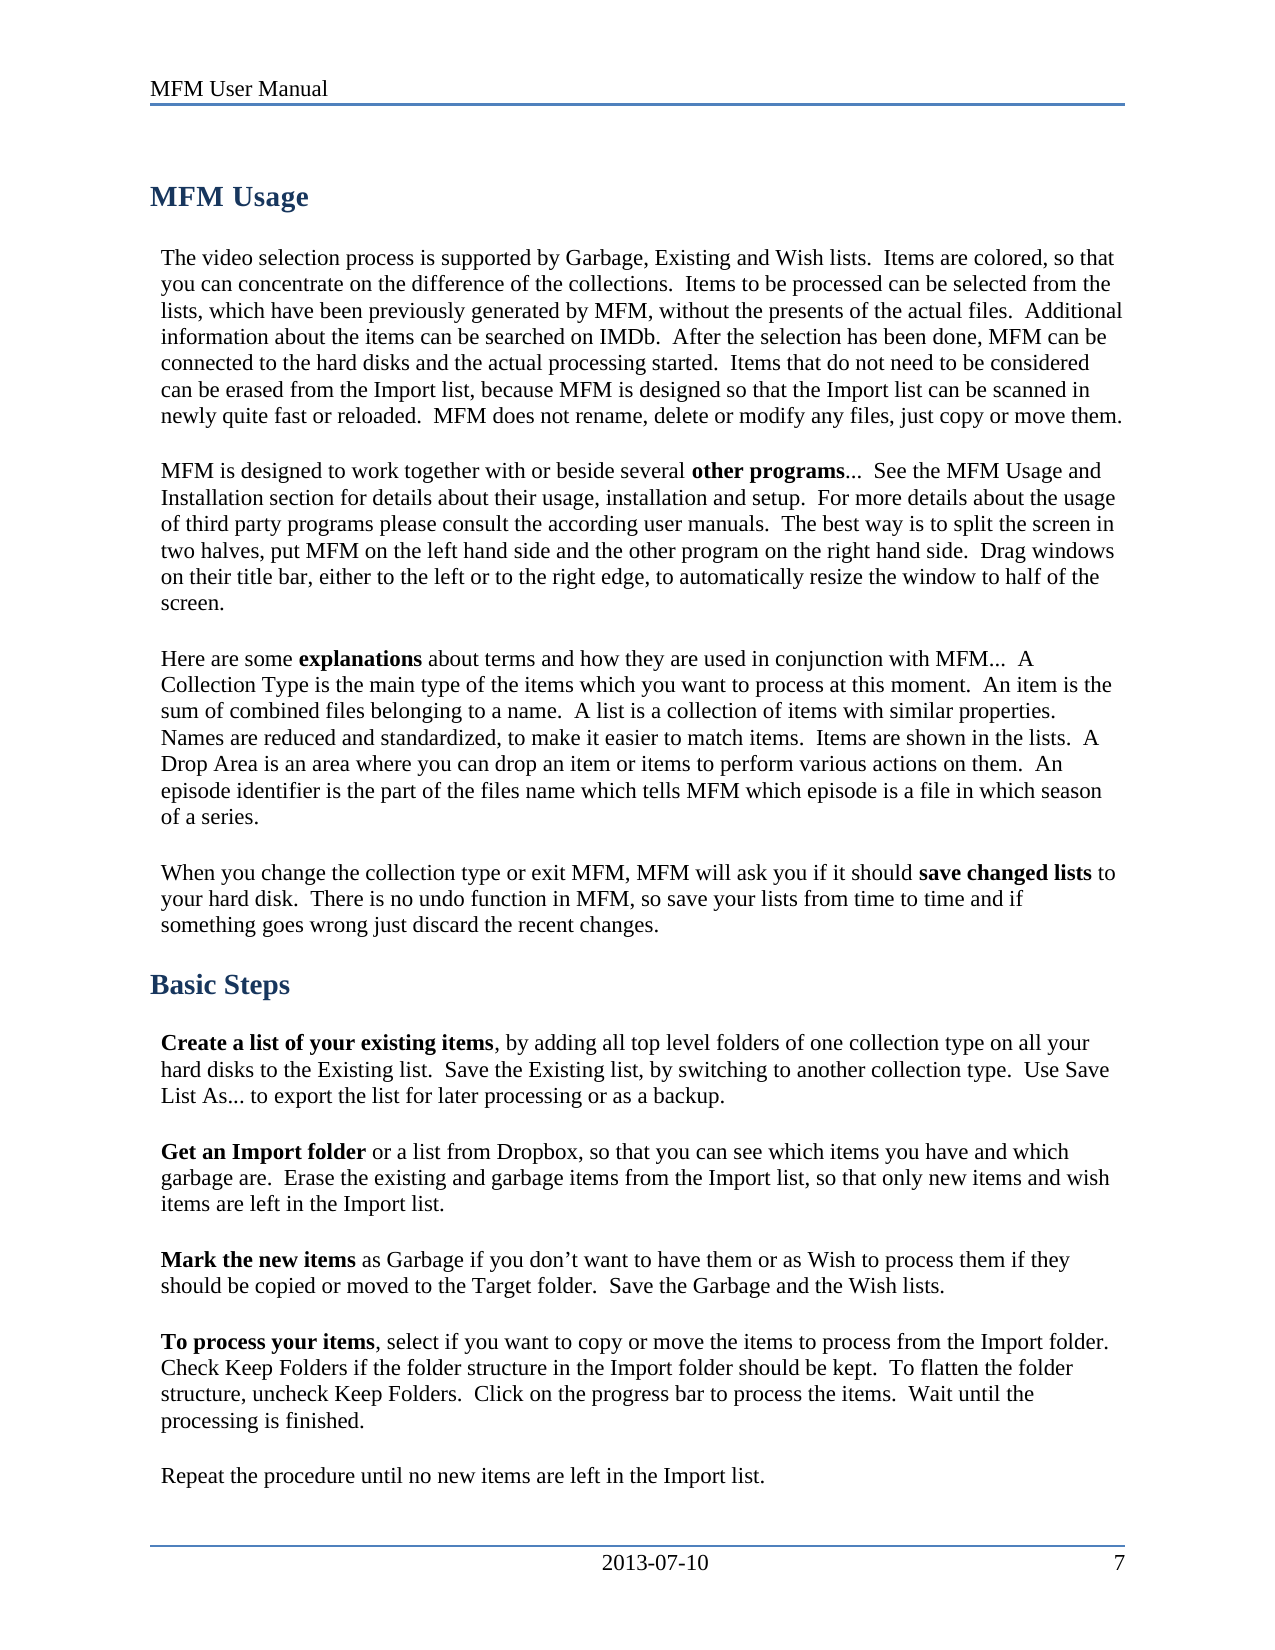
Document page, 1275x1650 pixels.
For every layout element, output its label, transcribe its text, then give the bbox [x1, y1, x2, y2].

subtitle Basic Steps [150, 967, 1125, 1000]
text MFM is designed to work together with or beside several other programs... See the MFM Usage and Installation section for details about their usage, installation and setup. For more details about the usage of third party programs please consult the according user manuals. The best way is to split the screen in two halves, put MFM on the left hand side and the other program on the right hand side. Drag windows on their title bar, either to the left or to the right edge, to automatically resize the window to half of the screen. [161, 458, 1125, 616]
text Create a list of your existing items, by adding all top level folders of one collection type on all your hard disks to the Existing list. Save the Existing list, by switching to another collection type. Use Save List As... to export the list for later processing or as a backup. [161, 1029, 1125, 1108]
text Here are some explanations about terms and how they are used in conjunction with MFM... A Collection Type is the main type of the items which you want to process at this moment. An item is the sum of combined files belonging to a name. A list is a collection of items with similar properties. Names are reduced and standardized, to make it easier to match items. Items are shown in the lists. A Drop Area is an area where you can drop an item or items to perform various actions on them. An episode identifier is the part of the files name which tells MFM which episode is a file in which season of a series. [161, 645, 1125, 829]
text To process your items, select if you want to copy or move the items to process from the Import folder. Check Keep Folders if the folder structure in the Import folder should be kept. To flatten the folder structure, uncheck Keep Folders. Click on the progress bar to process the items. Wait until the processing is finished. [161, 1328, 1125, 1433]
subtitle MFM Usage [150, 179, 1125, 213]
text Get an Import folder or a list from Dropbox, so that you can see which items you have and which garbage are. Erase the existing and garbage items from the Import list, so that only new items and wish items are left in the Import list. [161, 1138, 1125, 1217]
text Mark the new items as Garbage if you don’t want to have them or as Wish to process them if they should be copied or moved to the Target folder. Save the Garbage and the Wish lists. [161, 1246, 1125, 1299]
text When you change the collection type or exit MFM, MFM will ask you if it should save changed lists to your hard disk. There is no undo function in MFM, so save your lists from time to time and if something goes wrong just discard the recent changes. [161, 858, 1125, 938]
text Repeat the procedure until no new items are left in the Import list. [161, 1462, 1125, 1489]
text The video selection process is supported by Garbage, Existing and Wish lists. Items are colored, so that you can concentrate on the difference of the collections. Items to be processed can be selected from the lists, which have been previously generated by MFM, without the presents of the actual files. Additional information about the items can be searched on IMDb. After the selection has been done, MFM can be connected to the hard disks and the actual processing started. Items that do not need to be considered can be erased from the Import list, because MFM is designed so that the Import list can be scanned in newly quite fast or reloaded. MFM does not rename, delete or modify any files, just copy or move them. [161, 244, 1125, 428]
